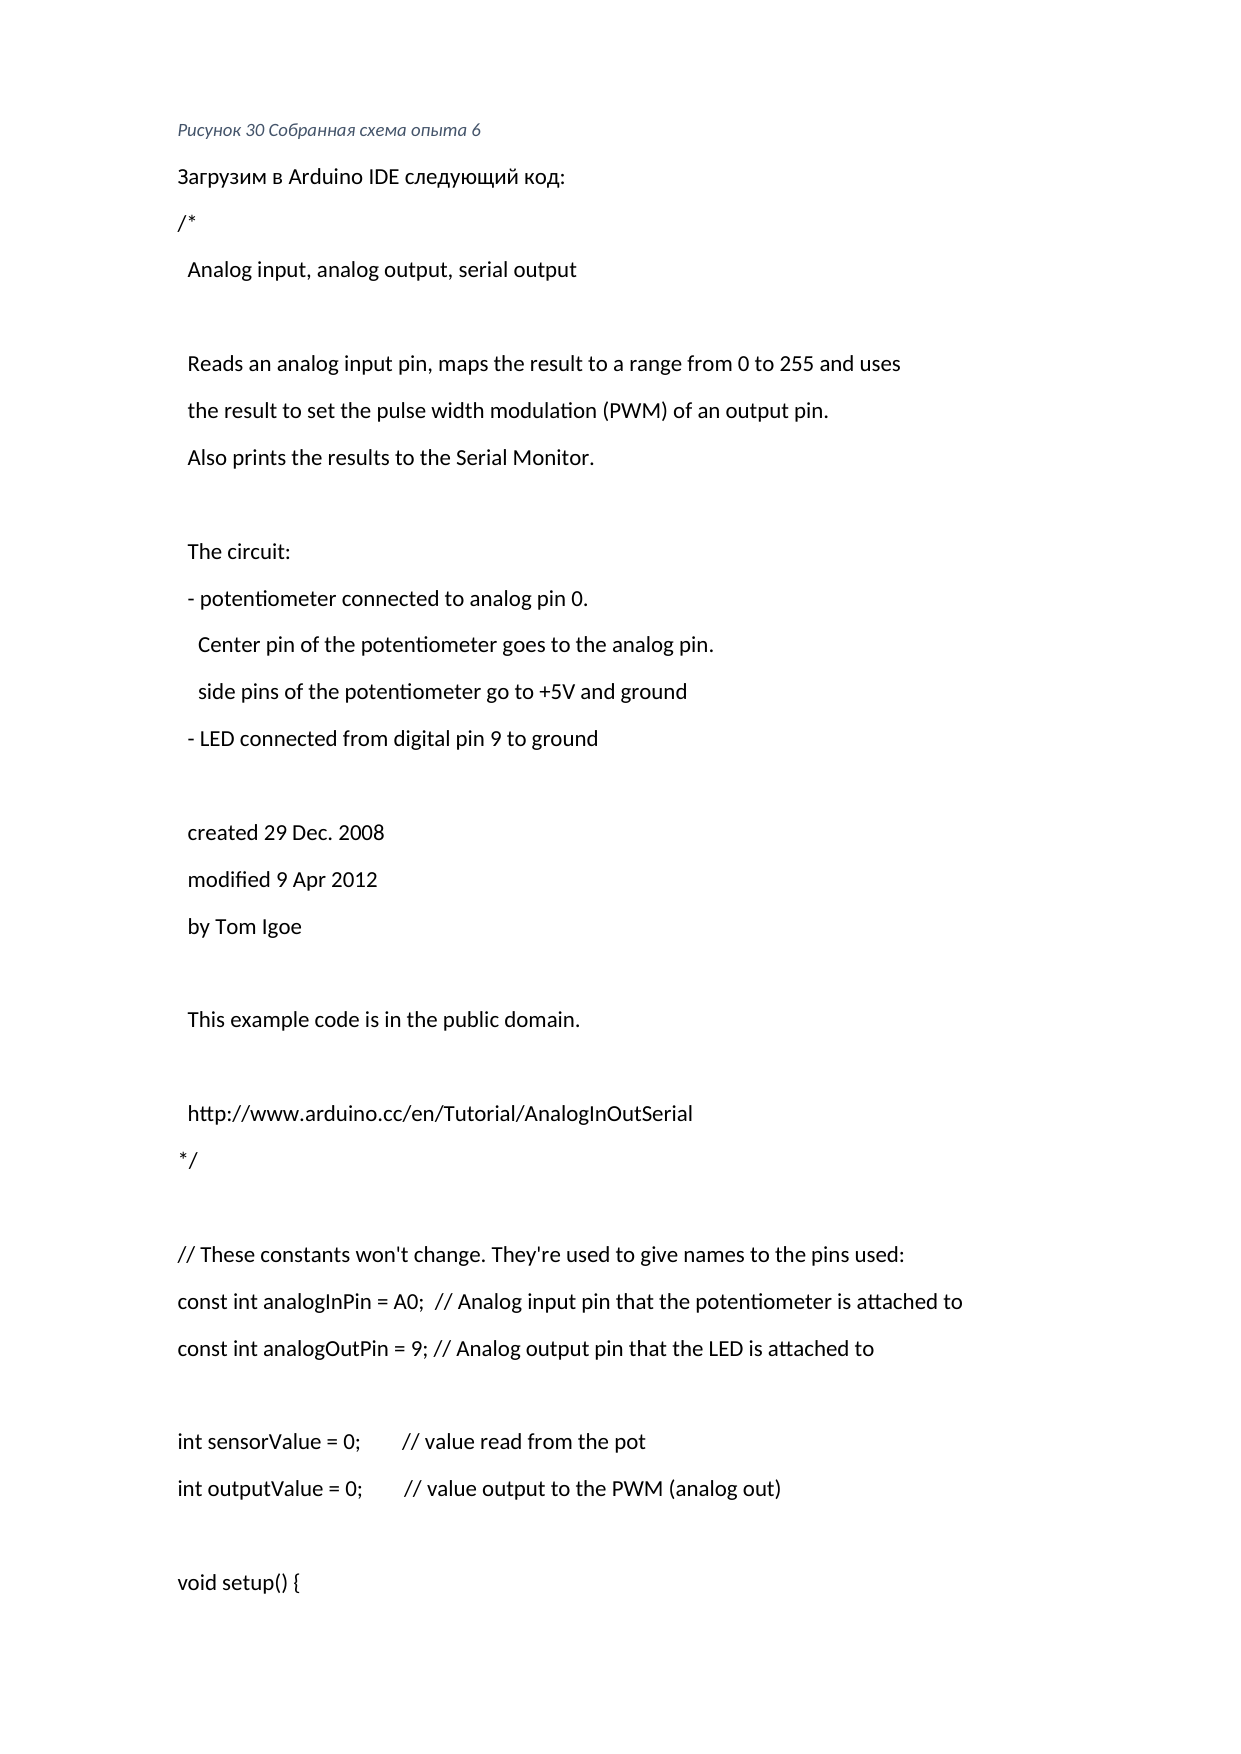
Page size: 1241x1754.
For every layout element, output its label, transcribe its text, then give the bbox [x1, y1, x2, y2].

text the result to set the pulse width modulation (PWM) of an output pin. [177, 396, 1152, 424]
text /* [177, 209, 1152, 237]
text modified 9 Apr 2012 [177, 865, 1152, 893]
text side pins of the potentiometer go to +5V and ground [177, 677, 1152, 706]
text Analog input, analog output, serial output [177, 256, 1152, 284]
text const int analogInPin = A0; // Analog input pin that the potentiometer is attached to [177, 1287, 1152, 1315]
text Рисунок 30 Собранная схема опыта 6 [177, 118, 1152, 141]
text */ [177, 1146, 1152, 1174]
text Center pin of the potentiometer goes to the analog pin. [177, 631, 1152, 659]
text const int analogOutPin = 9; // Analog output pin that the LED is attached to [177, 1334, 1152, 1362]
text int outputValue = 0; // value output to the PWM (analog out) [177, 1474, 1152, 1502]
text int sensorValue = 0; // value read from the pot [177, 1427, 1152, 1456]
text Загрузим в Arduino IDE следующий код: [177, 162, 1152, 190]
text by Tom Igoe [177, 912, 1152, 940]
text // These constants won't change. They're used to give names to the pins used: [177, 1240, 1152, 1268]
text Reads an analog input pin, maps the result to a range from 0 to 255 and uses [177, 349, 1152, 377]
text Also prints the results to the Serial Monitor. [177, 443, 1152, 471]
text This example code is in the public domain. [177, 1006, 1152, 1034]
text created 29 Dec. 2008 [177, 818, 1152, 846]
text - LED connected from digital pin 9 to ground [177, 724, 1152, 752]
text - potentiometer connected to analog pin 0. [177, 584, 1152, 612]
text The circuit: [177, 537, 1152, 565]
text void setup() { [177, 1568, 1152, 1596]
text http://www.arduino.cc/en/Tutorial/AnalogInOutSerial [177, 1099, 1152, 1127]
